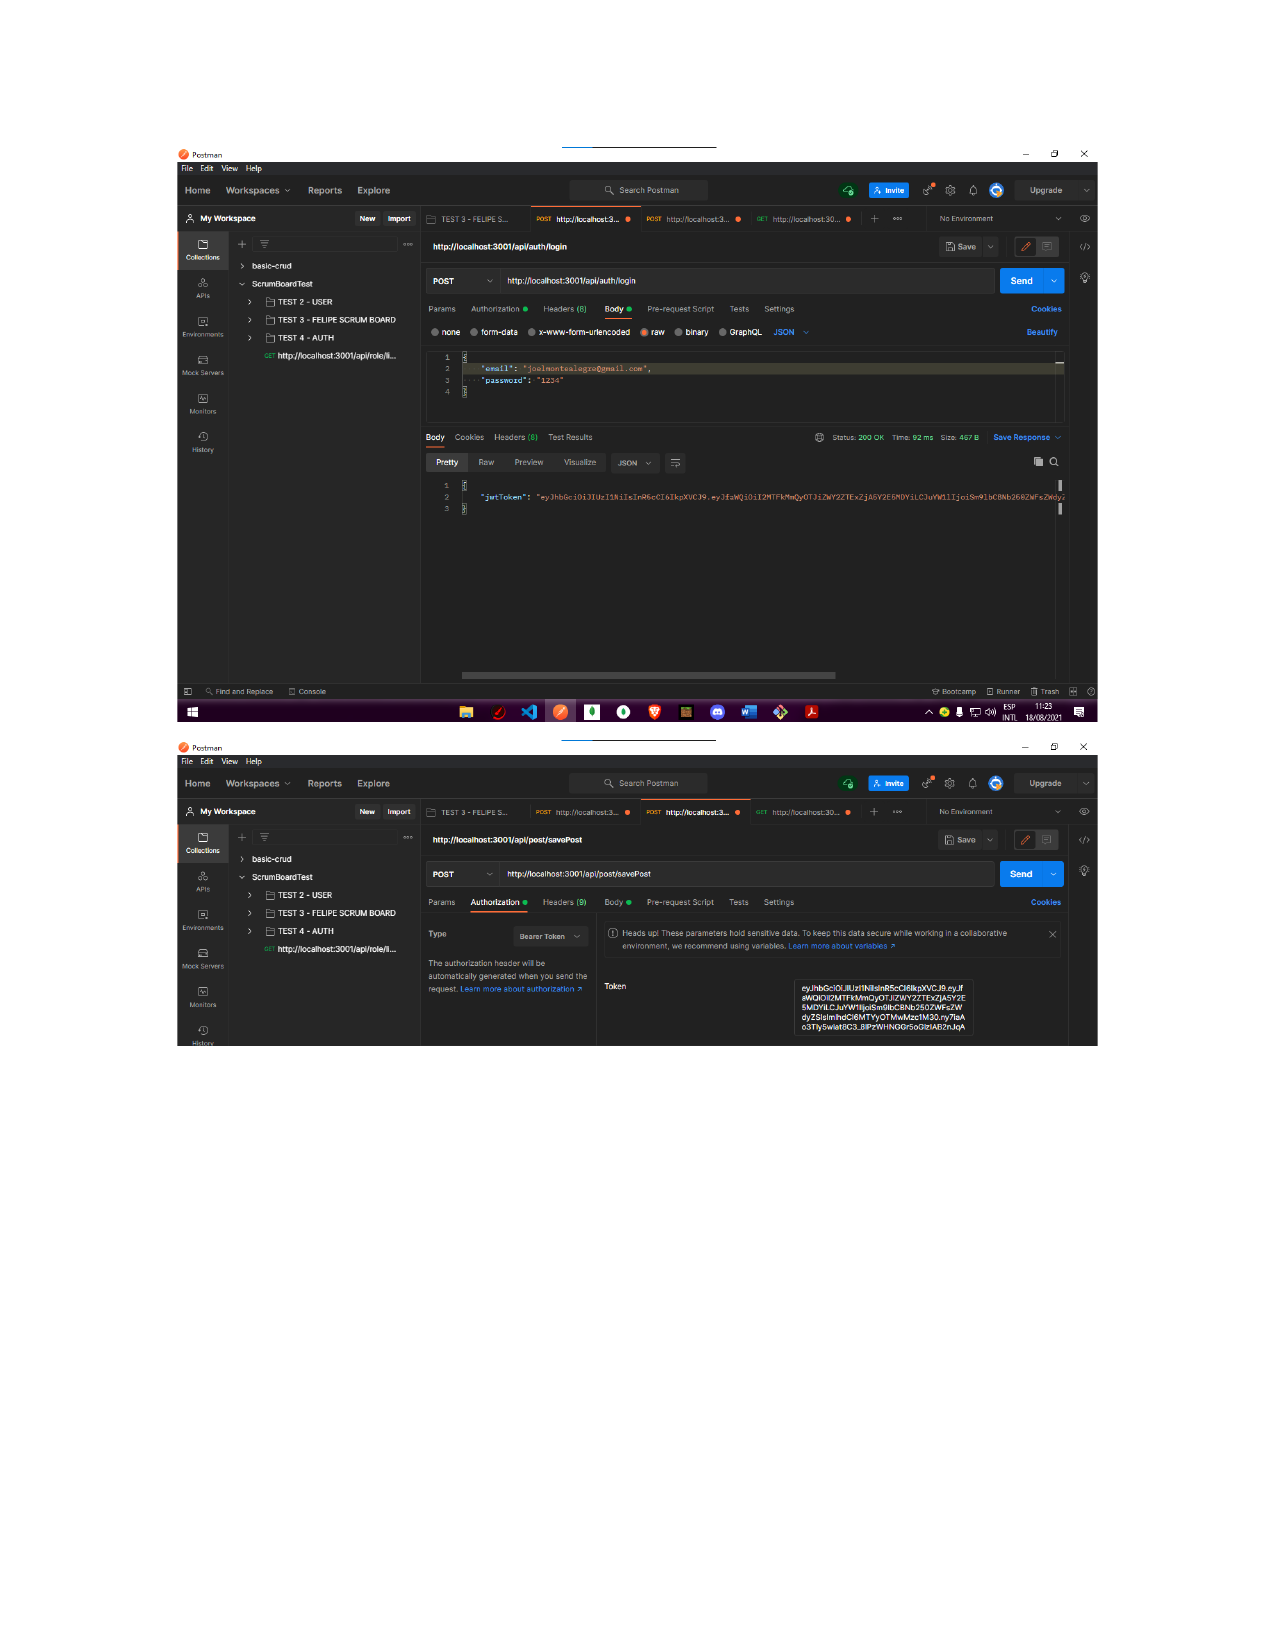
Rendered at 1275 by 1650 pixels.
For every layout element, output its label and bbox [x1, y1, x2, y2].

picture [177, 740, 1098, 1046]
picture [177, 147, 1098, 722]
